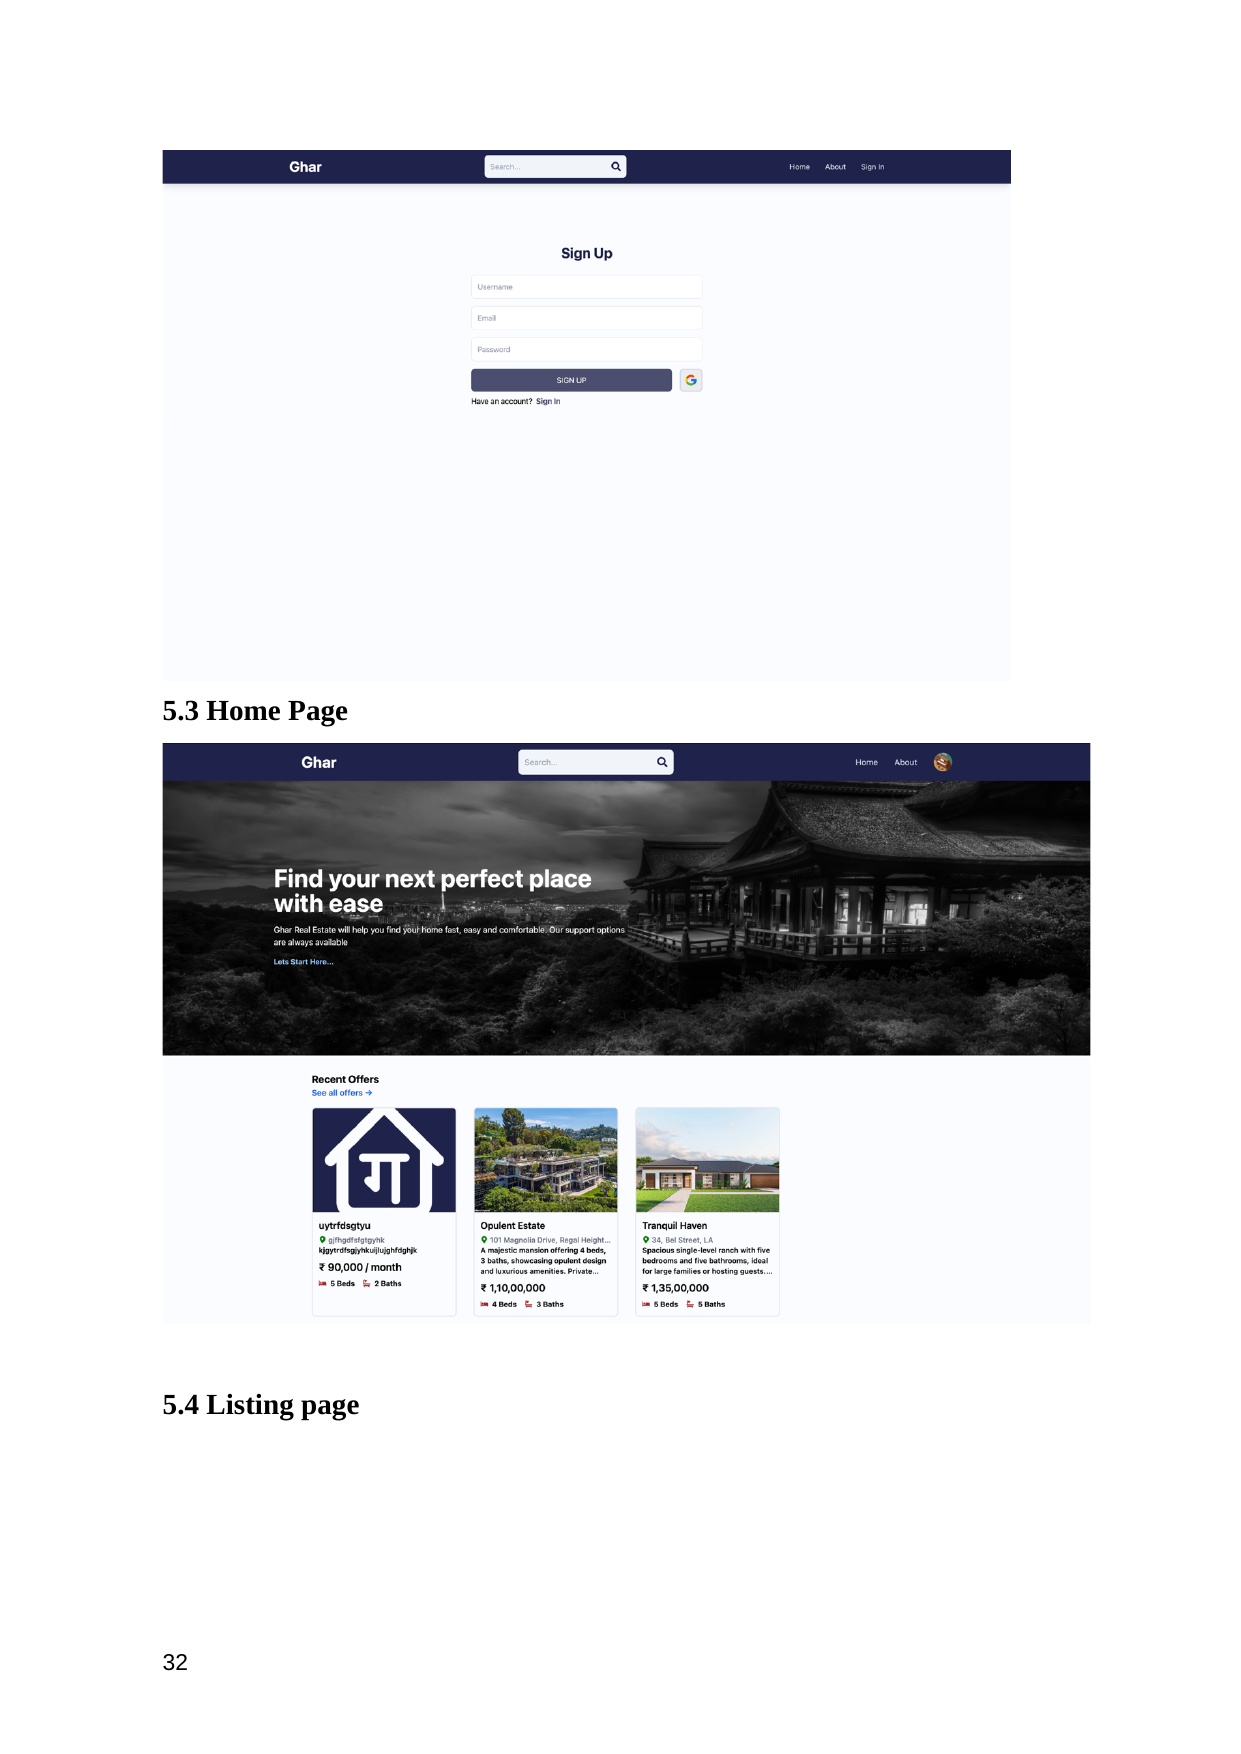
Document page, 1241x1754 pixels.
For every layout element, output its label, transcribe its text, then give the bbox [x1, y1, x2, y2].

text 5.3 Home Page [162, 693, 1090, 727]
picture [162, 743, 1091, 1324]
text 5.4 Listing page [162, 1387, 1090, 1421]
picture [162, 150, 1011, 681]
